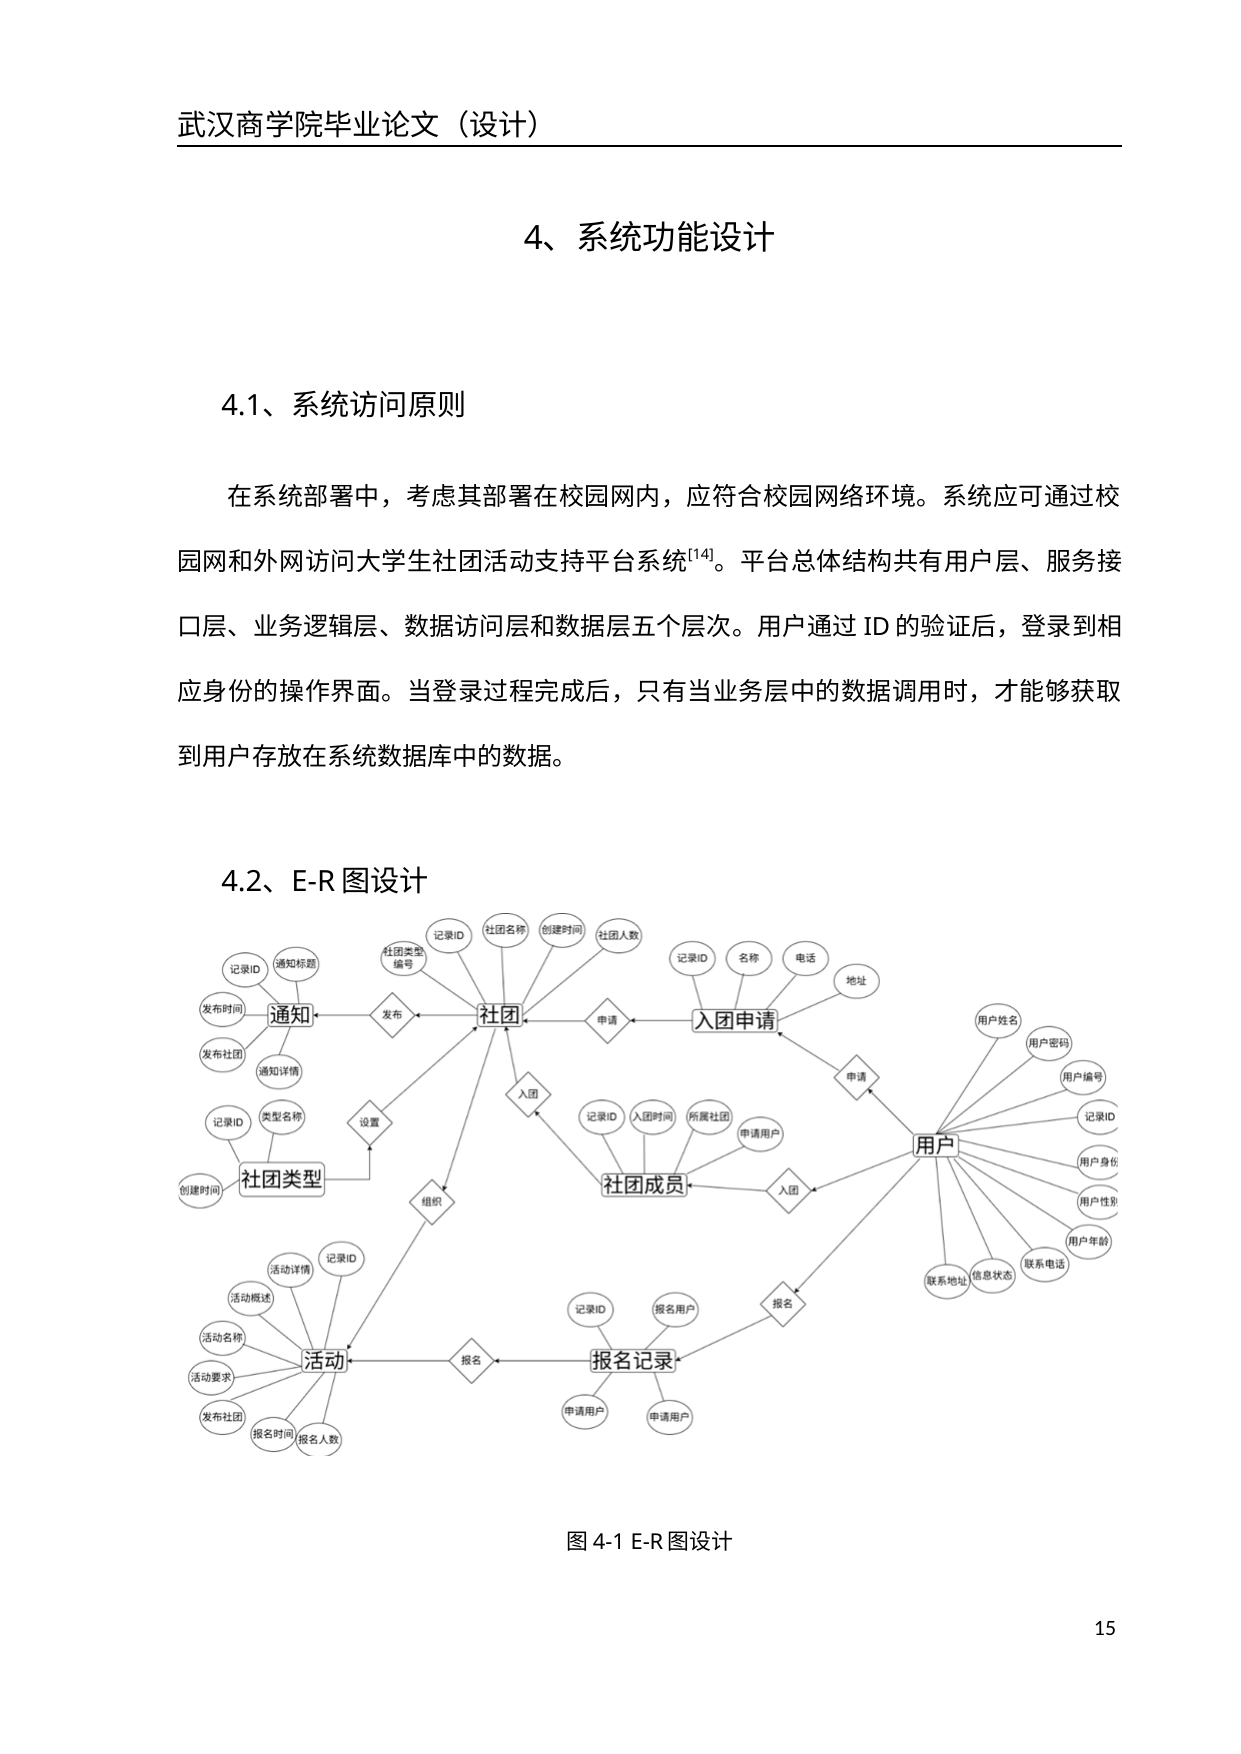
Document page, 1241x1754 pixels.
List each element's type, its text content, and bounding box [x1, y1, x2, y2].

subtitle 4、系统功能设计 [177, 202, 1122, 267]
picture [177, 913, 1117, 1454]
subtitle 4.2、E-R图设计 [221, 846, 1122, 911]
subtitle 4.1、系统访问原则 [221, 370, 1122, 435]
text 在系统部署中，考虑其部署在校园网内，应符合校园网络环境。系统应可通过校园网和外网访问大学生社团活动支持平台系统[14]。平台总体结构共有用户层、服务接口层、业务逻辑层、数据访问层和数据层五个层次。用户通过ID的验证后，登录到相应身份的操作界面。当登录过程完成后，只有当业务层中的数据调用时，才能够获取到用户存放在系统数据库中的数据。 [177, 462, 1122, 787]
